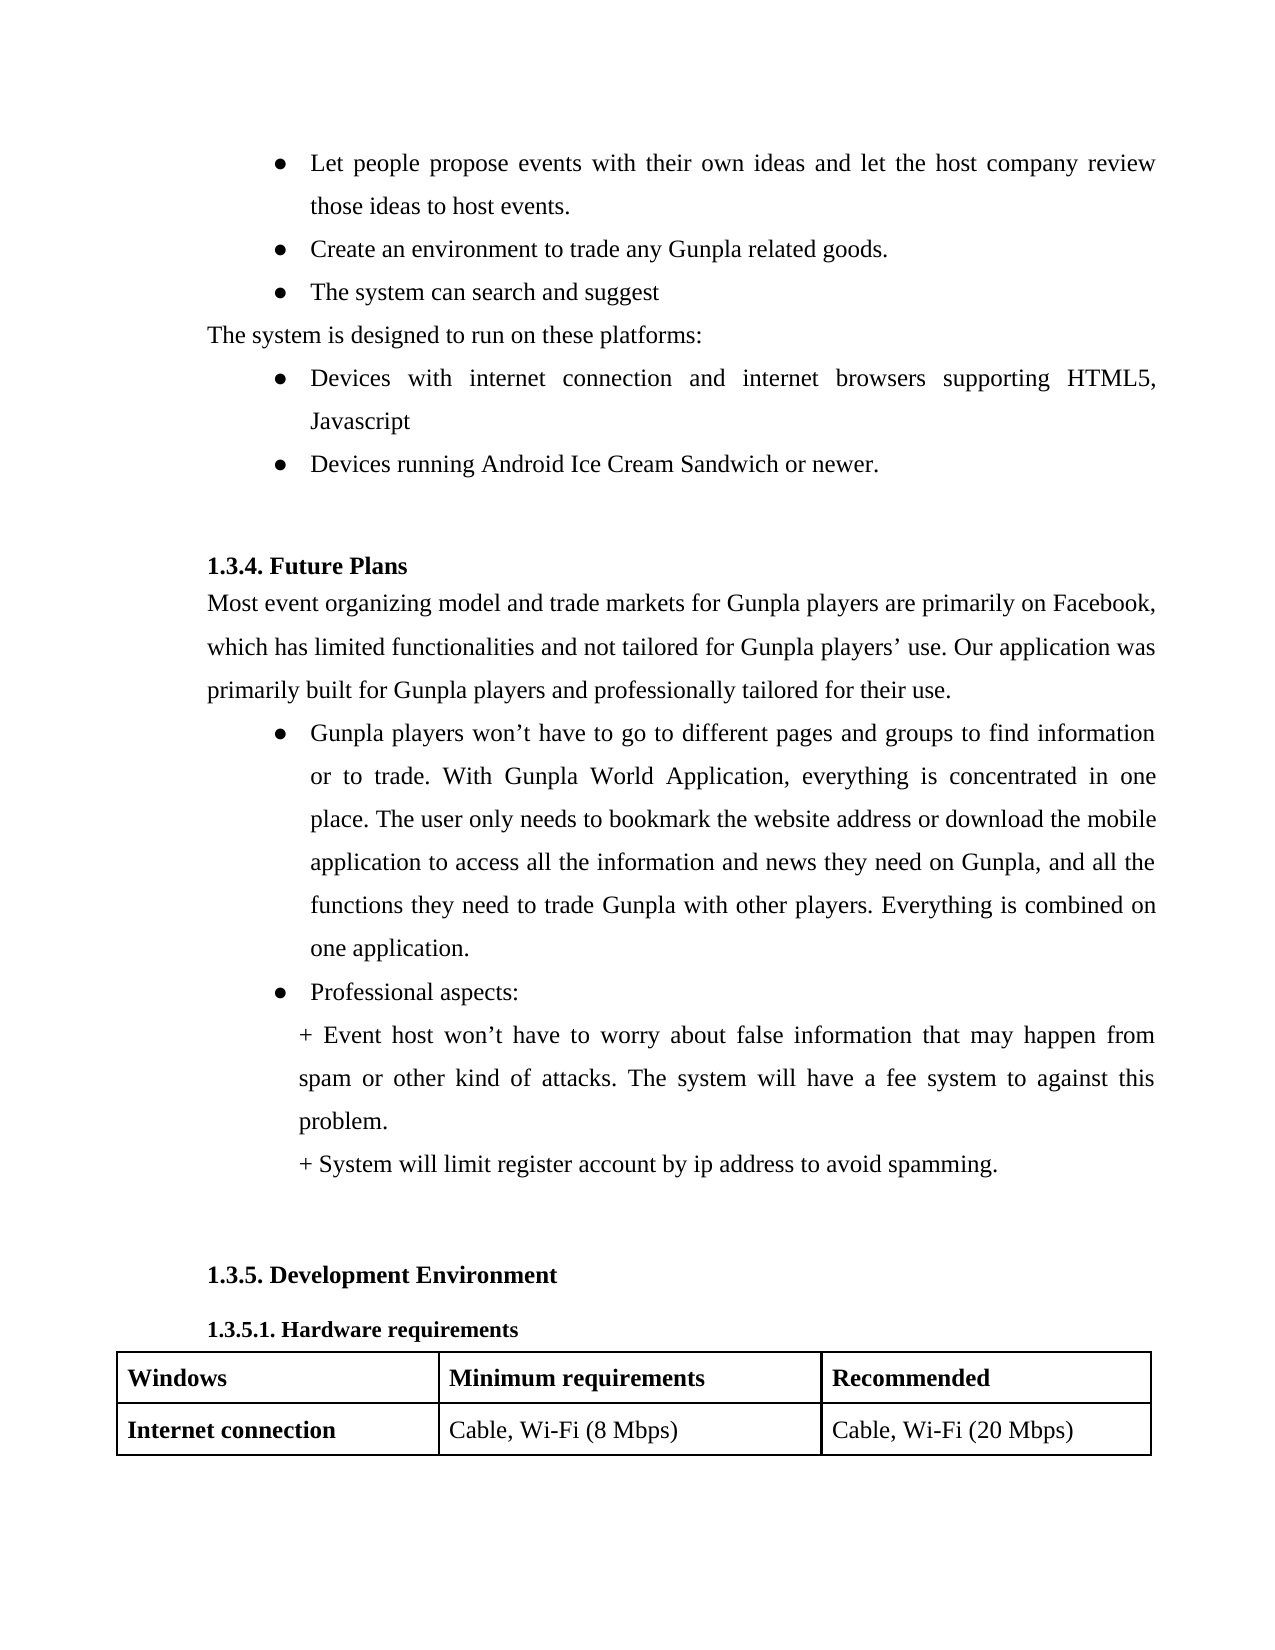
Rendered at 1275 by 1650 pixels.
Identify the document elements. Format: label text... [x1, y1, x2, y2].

table_header Recommended [823, 1353, 1150, 1402]
subtitle 1.3.5. Development Environment [207, 1260, 1157, 1289]
list Let people propose events with their own ideas and let the host company review those ideas to host events. [273, 148, 1157, 219]
subtitle 1.3.4. Future Plans [207, 551, 1157, 580]
table_cell Internet connection [118, 1404, 438, 1454]
table_cell Cable, Wi-Fi (8 Mbps) [440, 1404, 820, 1454]
text + Event host won’t have to worry about false information that may happen from spam or other kind of attacks. The system will have a fee system to against this problem. [298, 1020, 1157, 1135]
list Gunpla players won’t have to go to different pages and groups to find information or to trade. With Gunpla World Application, everything is concentrated in one place. The user only needs to bookmark the website address or download the mobile application to access all the information and news they need on Gunpla, and all the functions they need to trade Gunpla with other players. Everything is combined on one application. [273, 718, 1157, 962]
list Create an environment to trade any Gunpla related goods. [273, 234, 1157, 263]
text + System will limit register account by ip address to avoid spamming. [298, 1149, 1157, 1178]
subtitle 1.3.5.1. Hardware requirements [207, 1316, 1157, 1343]
table_header Windows [118, 1353, 438, 1402]
list Devices running Android Ice Cream Sandwich or newer. [273, 449, 1157, 478]
list The system can search and suggest [273, 277, 1157, 306]
list Devices with internet connection and internet browsers supporting HTML5, Javascript [273, 363, 1157, 435]
list Professional aspects: [273, 977, 1157, 1005]
table_header Minimum requirements [440, 1353, 820, 1402]
text Most event organizing model and trade markets for Gunpla players are primarily on Facebook, which has limited functionalities and not tailored for Gunpla players’ use. Our application was primarily built for Gunpla players and professionally tailored for their use. [207, 588, 1157, 703]
text The system is designed to run on these platforms: [207, 320, 1157, 349]
table_cell Cable, Wi-Fi (20 Mbps) [823, 1404, 1150, 1454]
